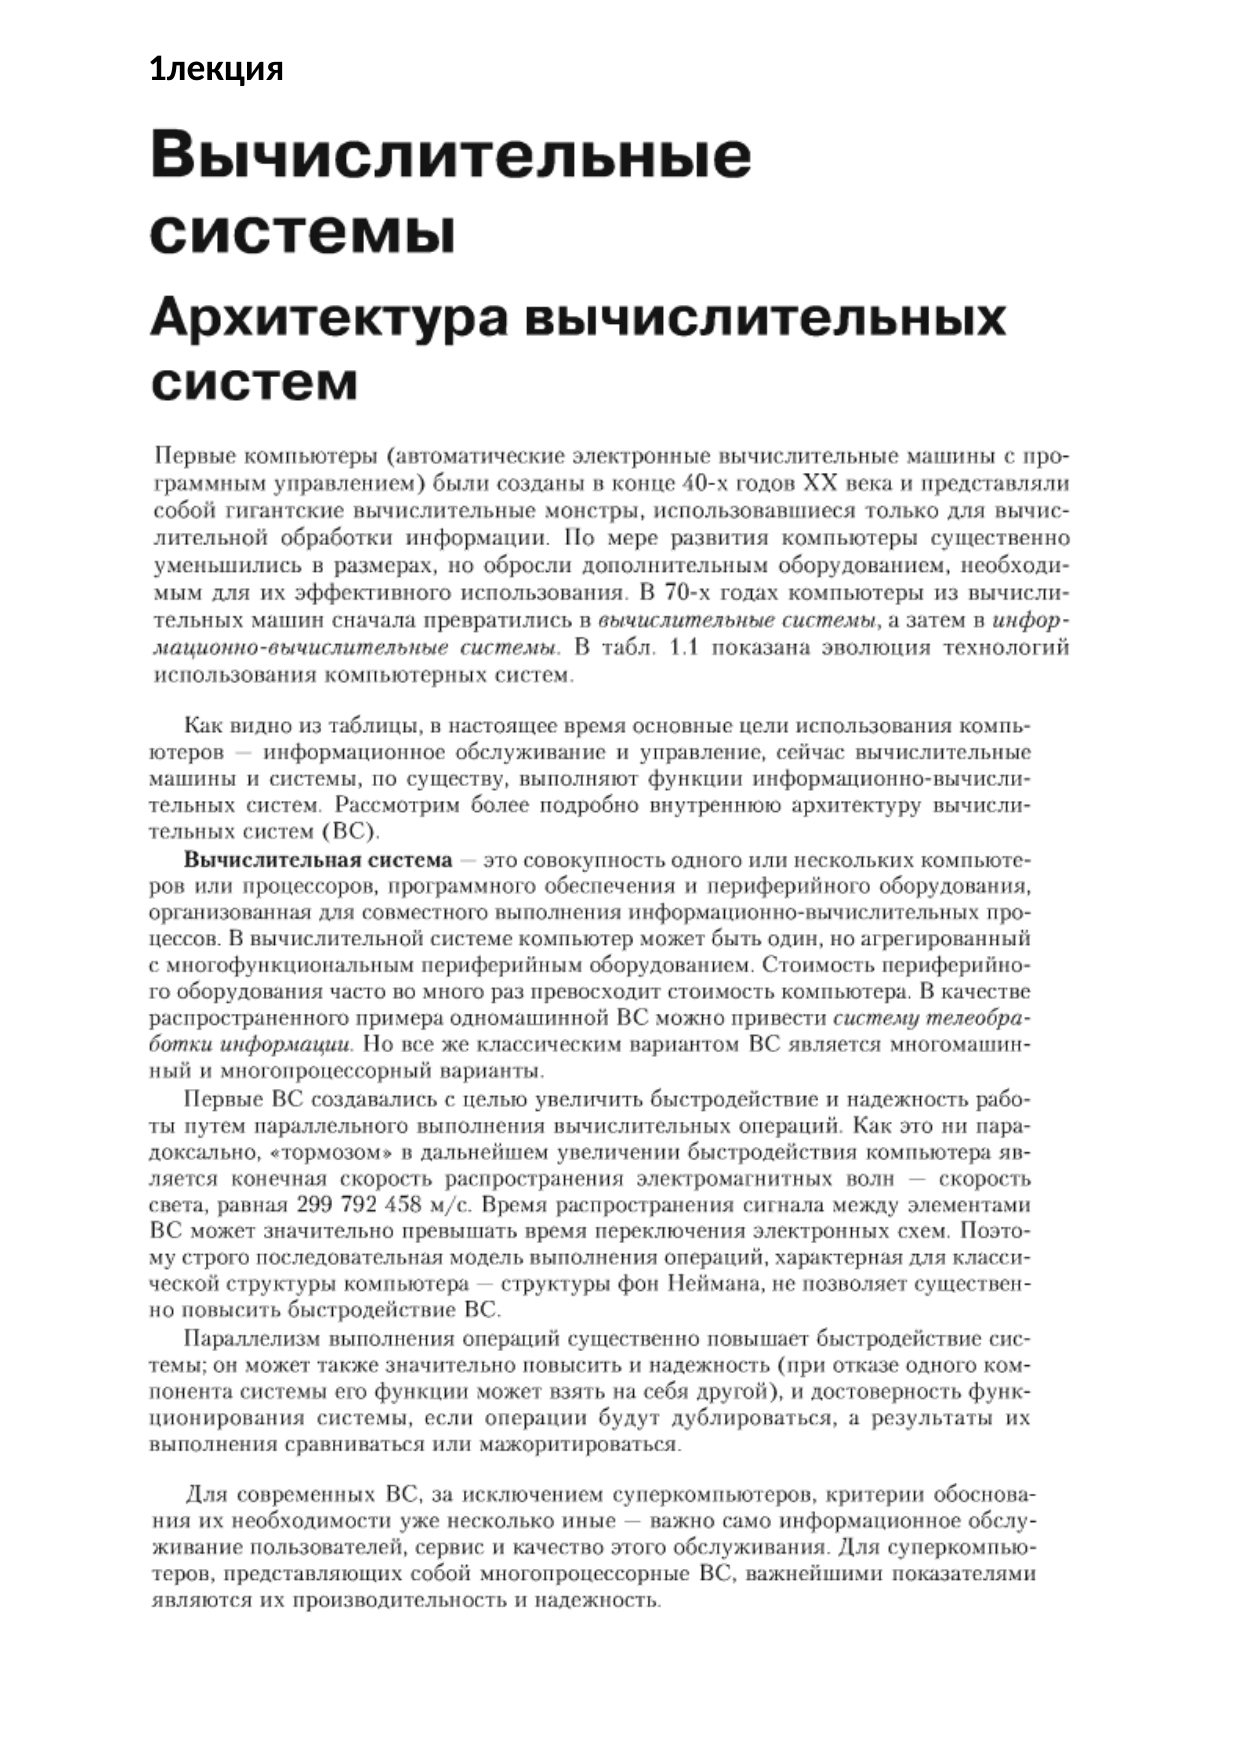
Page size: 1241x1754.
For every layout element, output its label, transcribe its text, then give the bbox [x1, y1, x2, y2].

text 1лекция [148, 44, 1167, 90]
